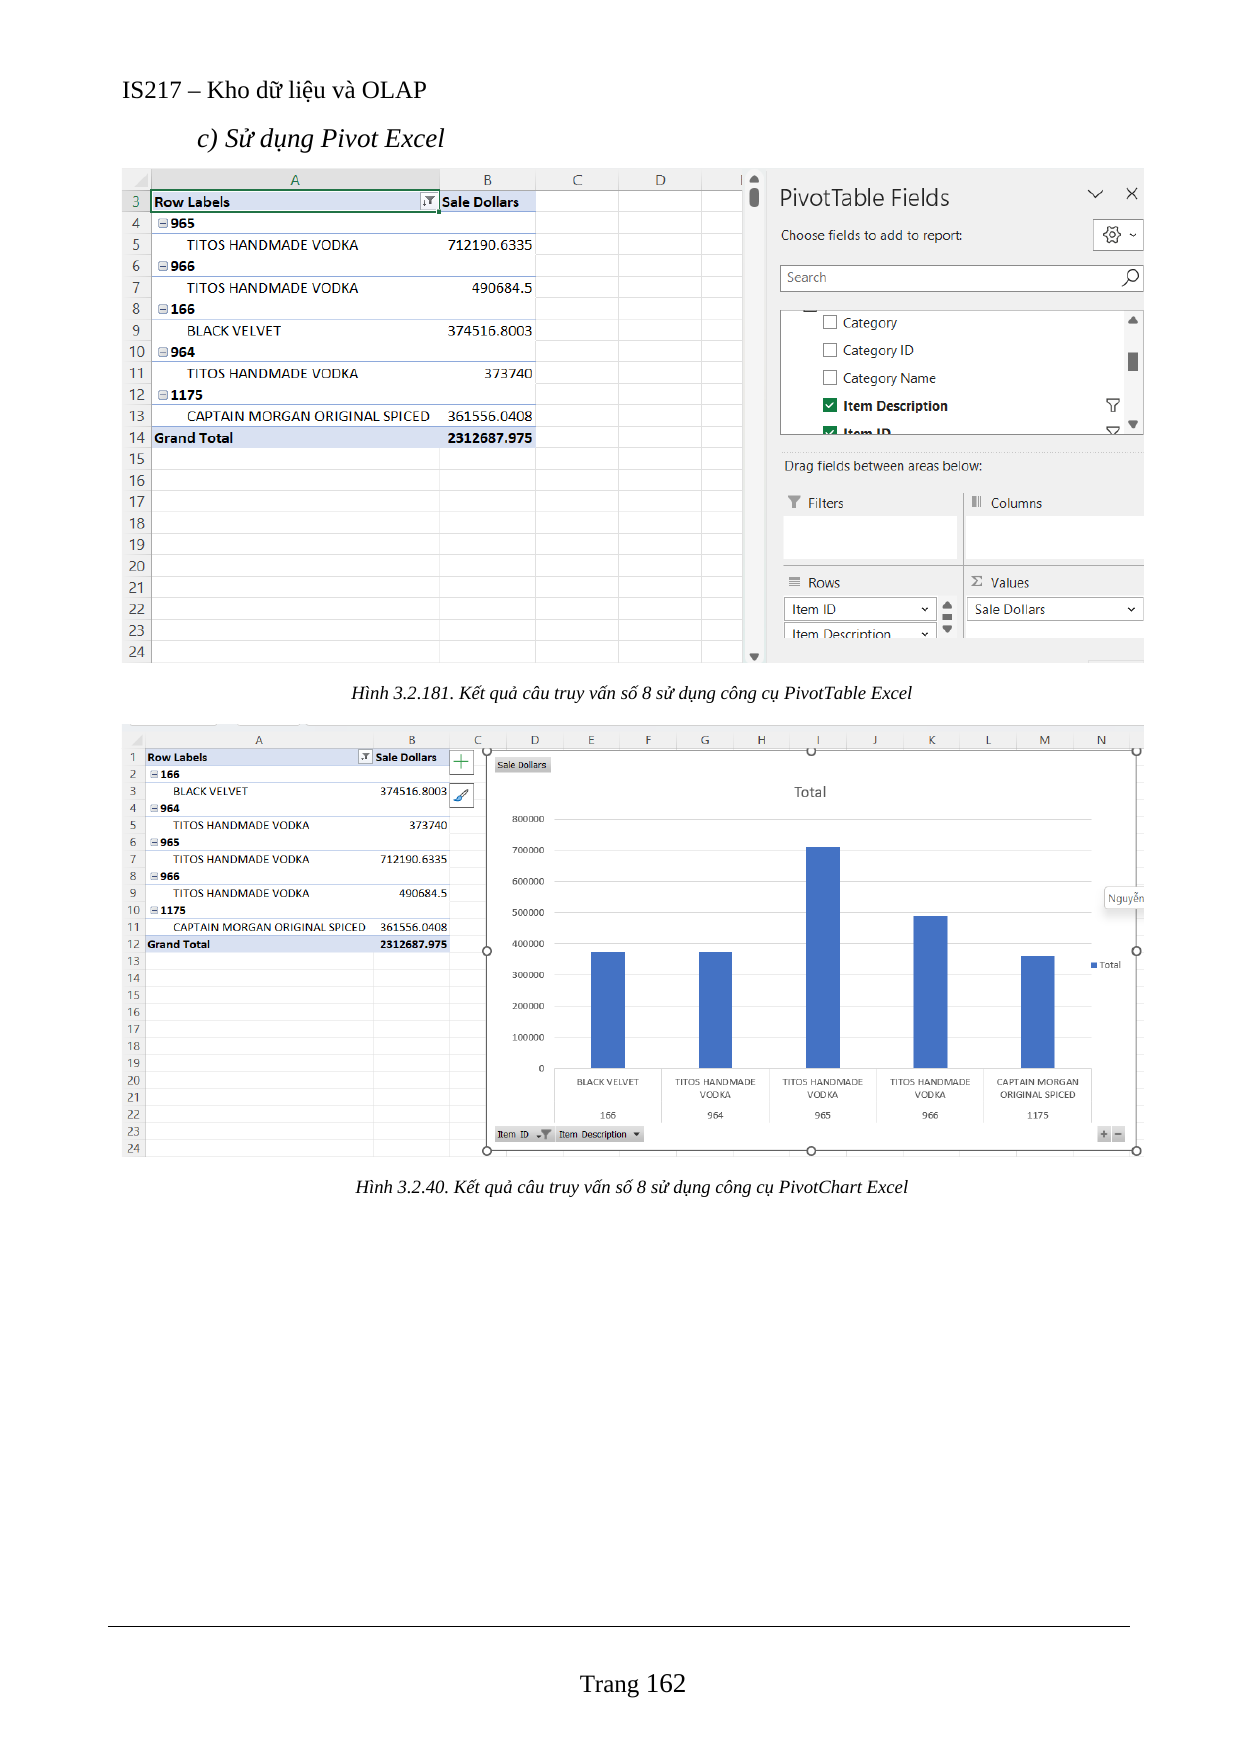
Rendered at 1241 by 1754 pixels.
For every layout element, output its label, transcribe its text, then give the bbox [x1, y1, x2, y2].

subtitle c) Sử dụng Pivot Excel [197, 122, 1144, 153]
picture [121, 724, 1144, 1157]
text Hình 3.2.. Kết quả câu truy vấn số 8 sử dụng công cụ PivotTable Excel [122, 682, 1144, 703]
picture [121, 168, 1144, 663]
text Hình 3.2.40. Kết quả câu truy vấn số 8 sử dụng công cụ PivotChart Excel [122, 1176, 1144, 1197]
